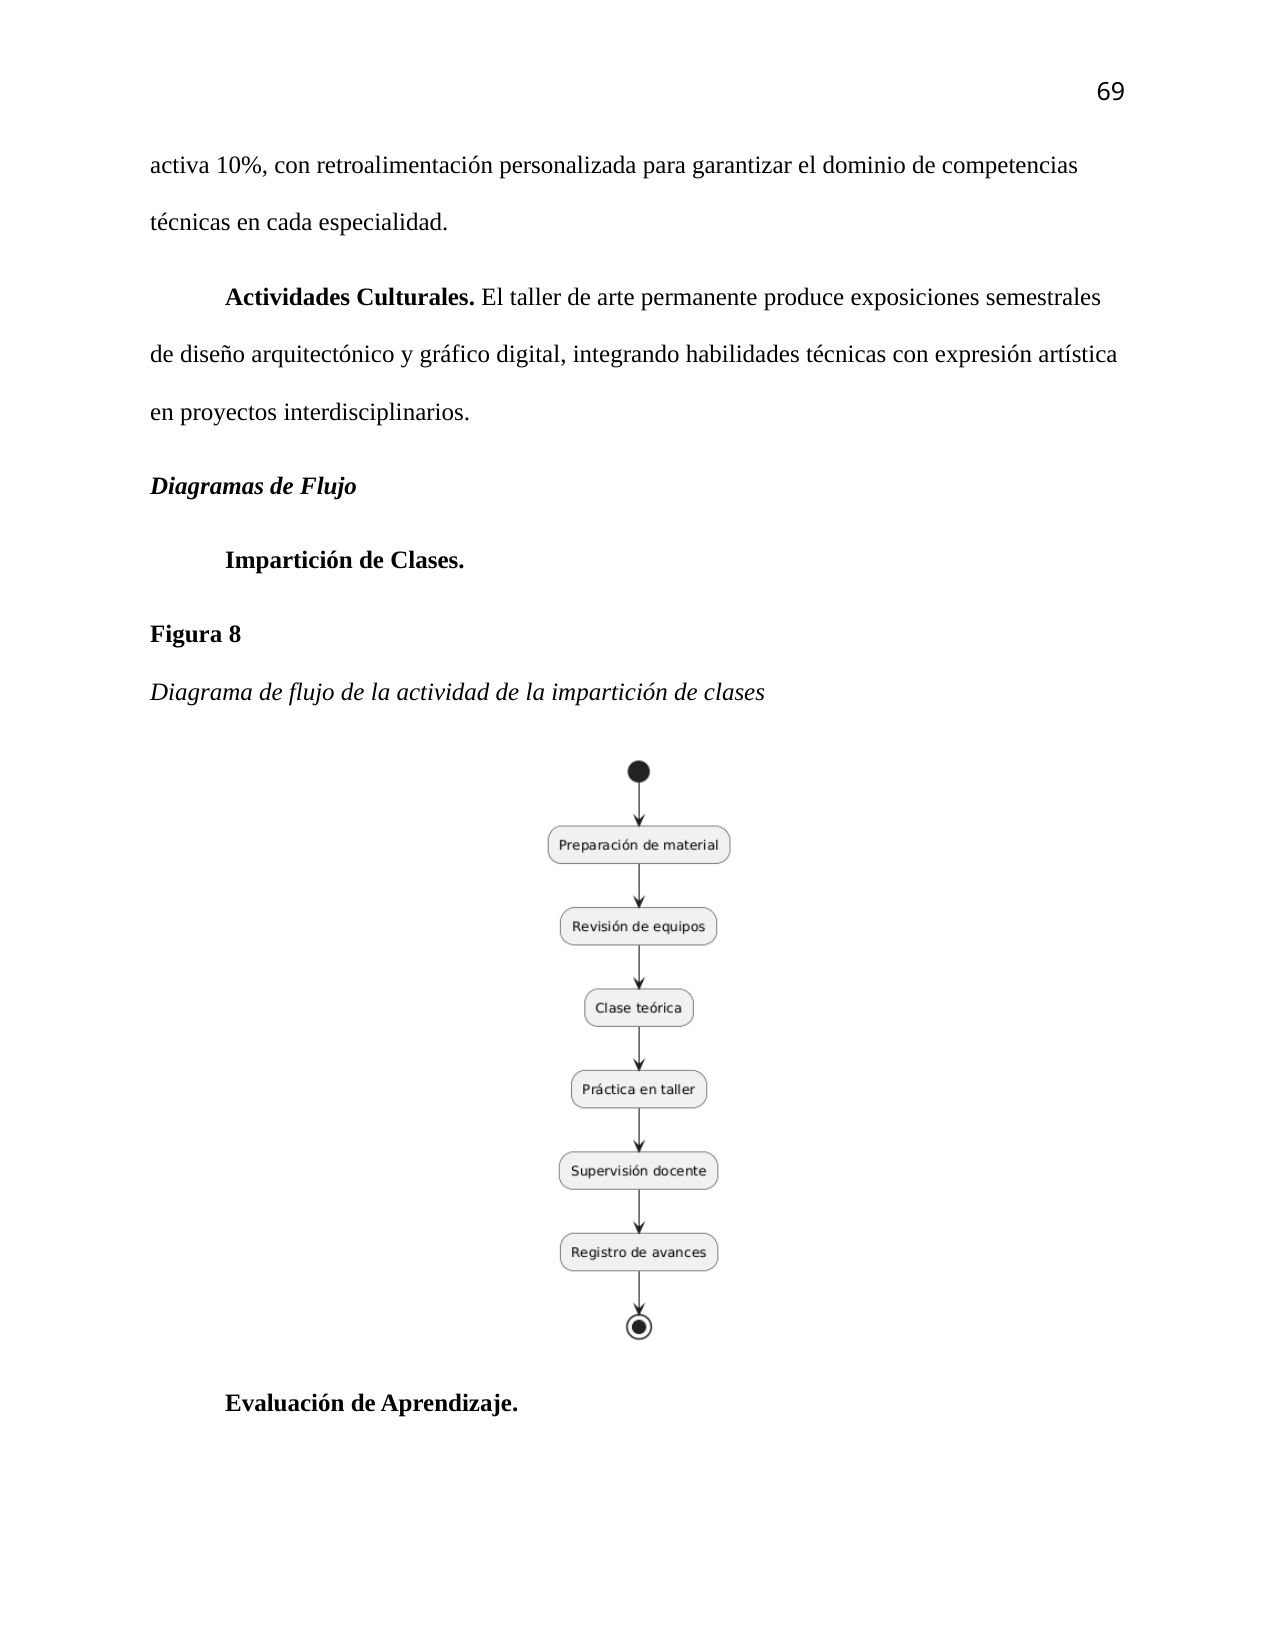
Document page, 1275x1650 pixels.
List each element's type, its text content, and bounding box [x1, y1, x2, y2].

text Actividades Culturales. El taller de arte permanente produce exposiciones semestrales de diseño arquitectónico y gráfico digital, integrando habilidades técnicas con expresión artística en proyectos interdisciplinarios. [150, 282, 1125, 425]
text Impartición de Clases. [150, 545, 1125, 574]
subtitle Diagramas de Flujo [150, 471, 1125, 499]
subtitle Evaluación de Aprendizaje. [150, 1388, 1125, 1417]
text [150, 150, 1125, 236]
text Figura 8 Diagrama de flujo de la actividad de la impartición de clases [150, 619, 1125, 705]
